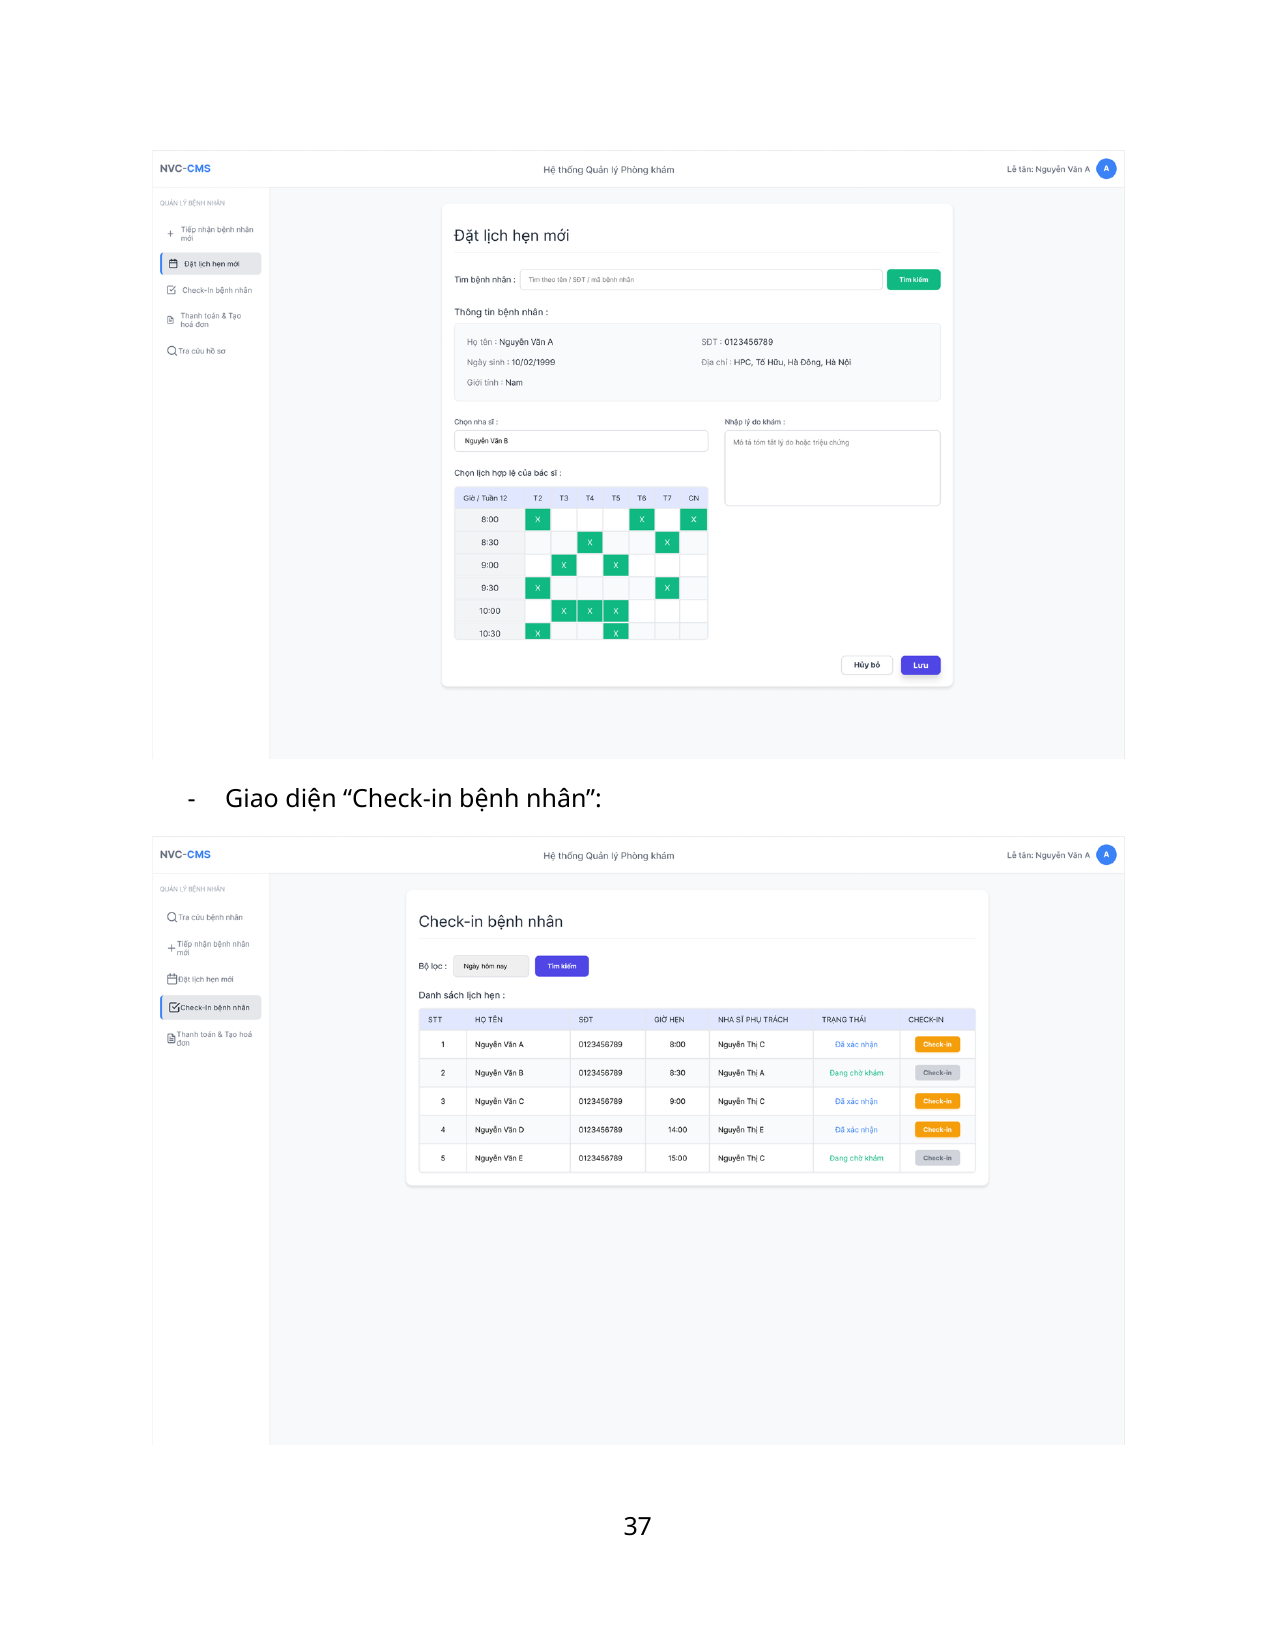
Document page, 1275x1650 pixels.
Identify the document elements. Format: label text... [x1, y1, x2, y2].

picture [150, 836, 1125, 1445]
list Giao diện “Check-in bệnh nhân”: [187, 780, 1125, 814]
picture [150, 150, 1125, 759]
